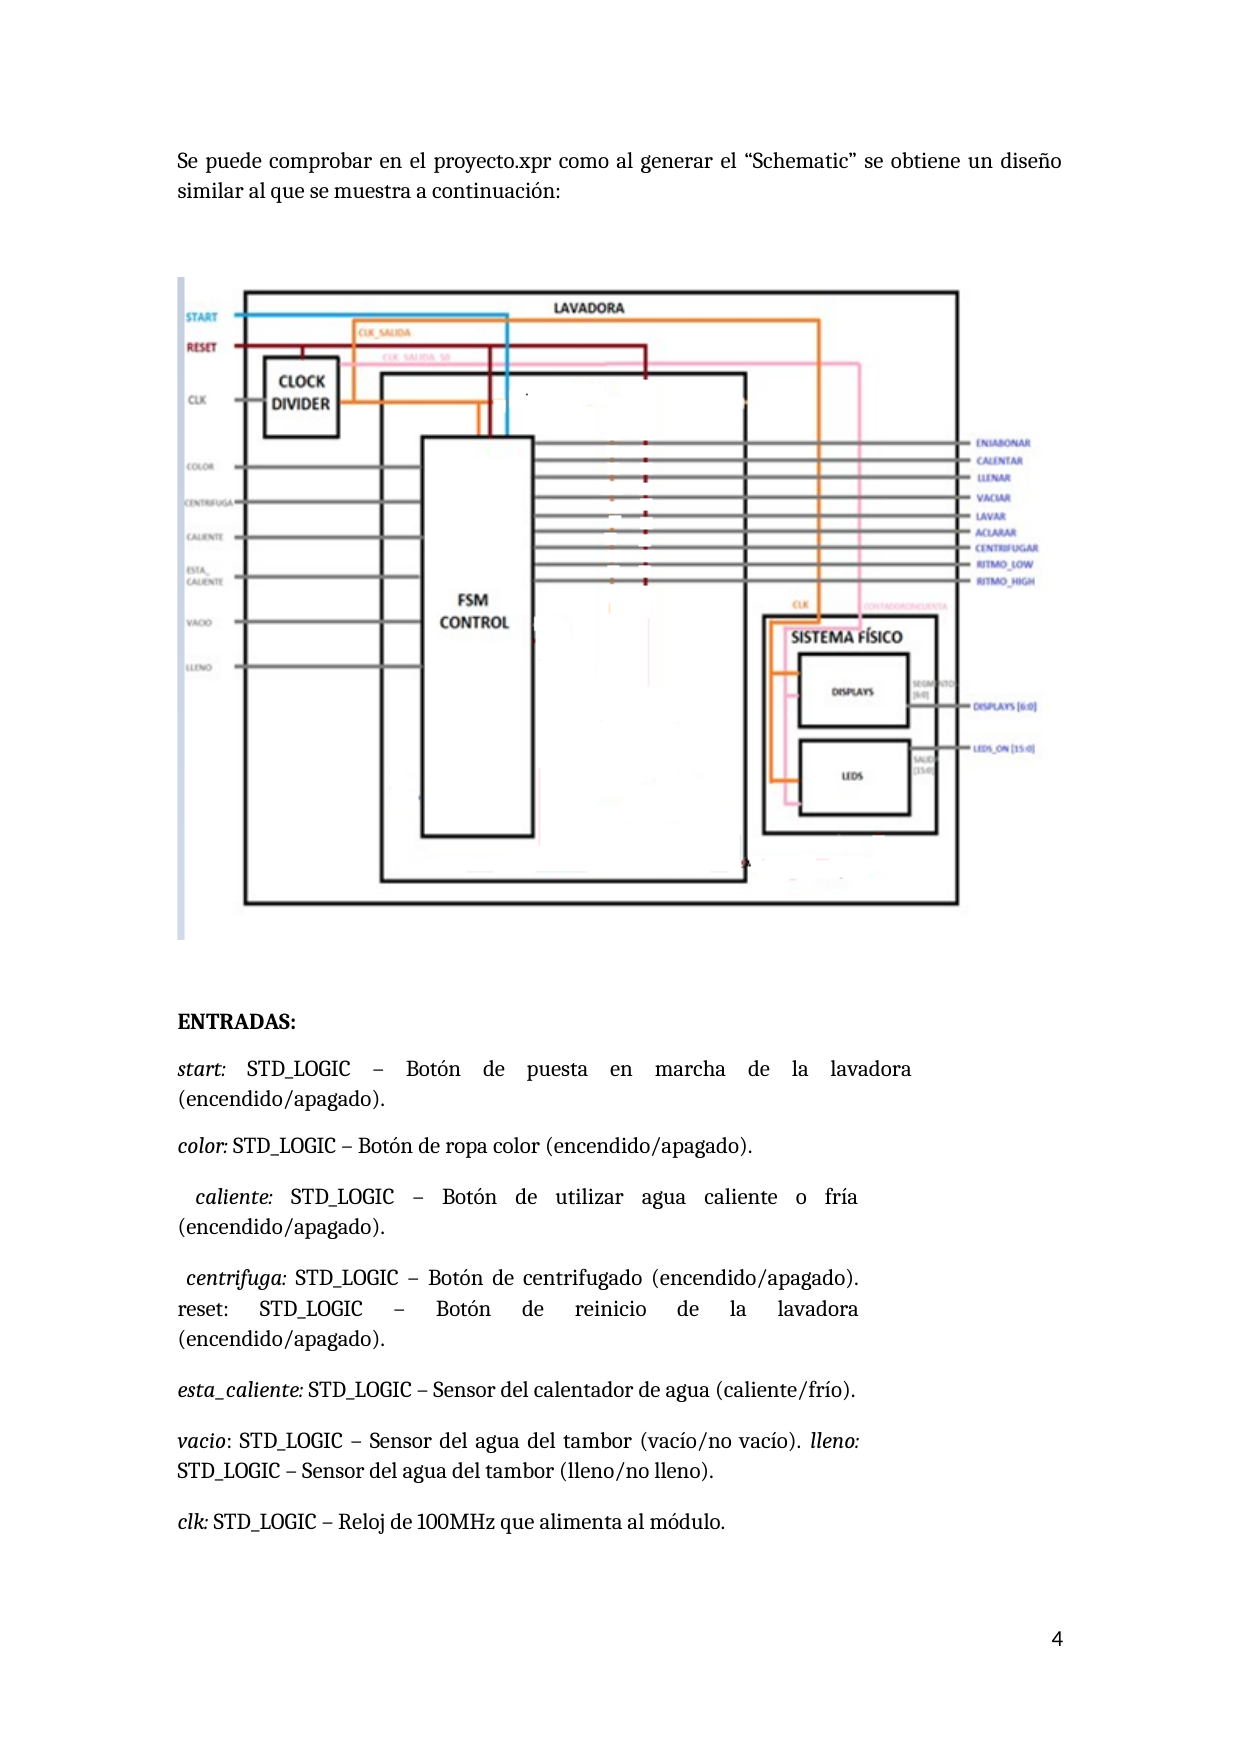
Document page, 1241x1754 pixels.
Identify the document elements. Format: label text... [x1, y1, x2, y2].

text clk: STD_LOGIC – Reloj de 100MHz que alimenta al módulo. [177, 1509, 859, 1535]
text ENTRADAS: [177, 1009, 941, 1036]
text Se puede comprobar en el proyecto.xpr como al generar el “Schematic” se obtiene un diseño similar al que se muestra a continuación: [177, 148, 1063, 204]
picture [177, 277, 1049, 940]
text vacio: STD_LOGIC – Sensor del agua del tambor (vacío/no vacío). lleno: STD_LOGIC – Sensor del agua del tambor (lleno/no lleno). [177, 1428, 859, 1484]
text start: STD_LOGIC – Botón de puesta en marcha de la lavadora (encendido/apagado). [177, 1056, 913, 1112]
text esta_caliente: STD_LOGIC – Sensor del calentador de agua (caliente/frío). [177, 1377, 859, 1403]
text caliente: STD_LOGIC – Botón de utilizar agua caliente o fría (encendido/apagado). [177, 1184, 859, 1241]
text color: STD_LOGIC – Botón de ropa color (encendido/apagado). [177, 1133, 859, 1159]
text centrifuga: STD_LOGIC – Botón de centrifugado (encendido/apagado). reset: STD_LOGIC – Botón de reinicio de la lavadora (encendido/apagado). [177, 1265, 859, 1352]
